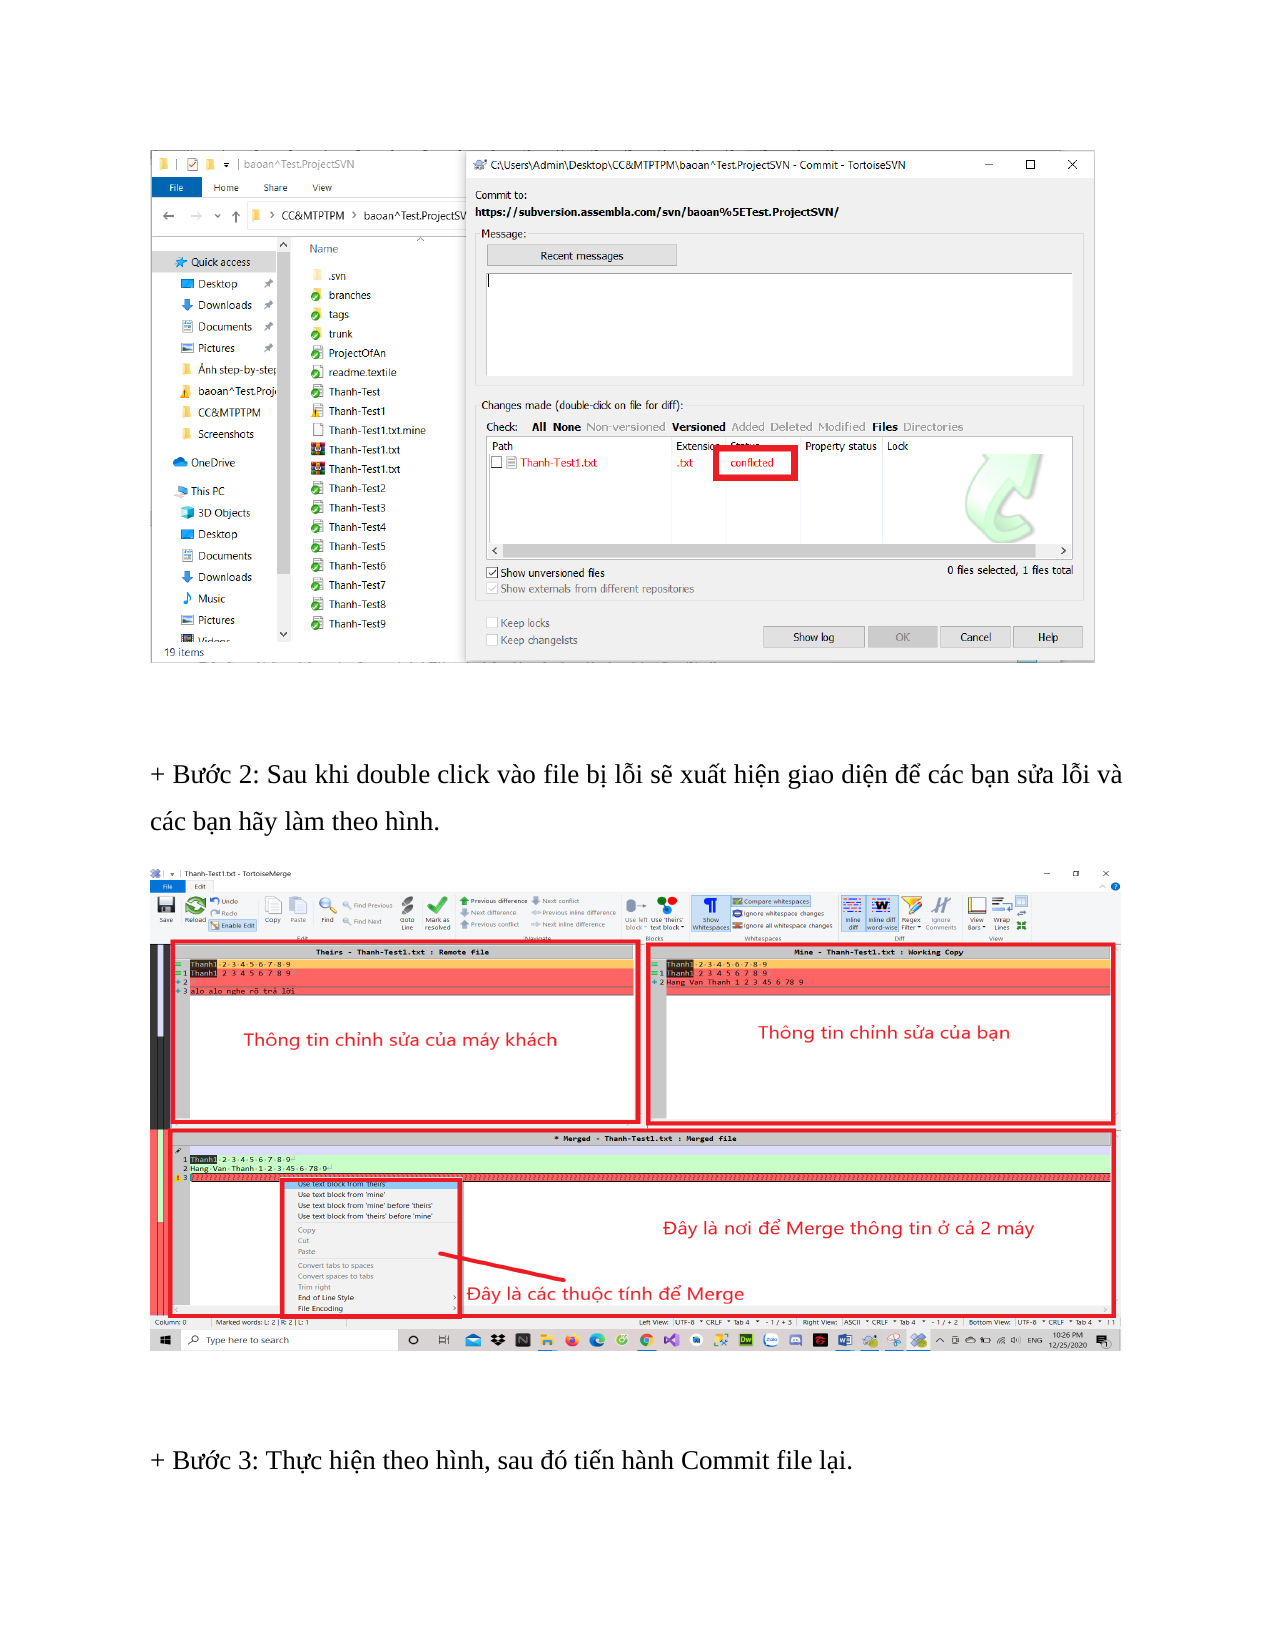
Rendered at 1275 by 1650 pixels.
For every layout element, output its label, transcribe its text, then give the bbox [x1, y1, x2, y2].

text + Bước 3: Thực hiện theo hình, sau đó tiến hành Commit file lại. [150, 1444, 1125, 1476]
picture [150, 150, 1095, 663]
picture [150, 867, 1122, 1351]
text + Bước 2: Sau khi double click vào file bị lỗi sẽ xuất hiện giao diện để các bạn sửa lỗi và các bạn hãy làm theo hình. [150, 758, 1125, 836]
